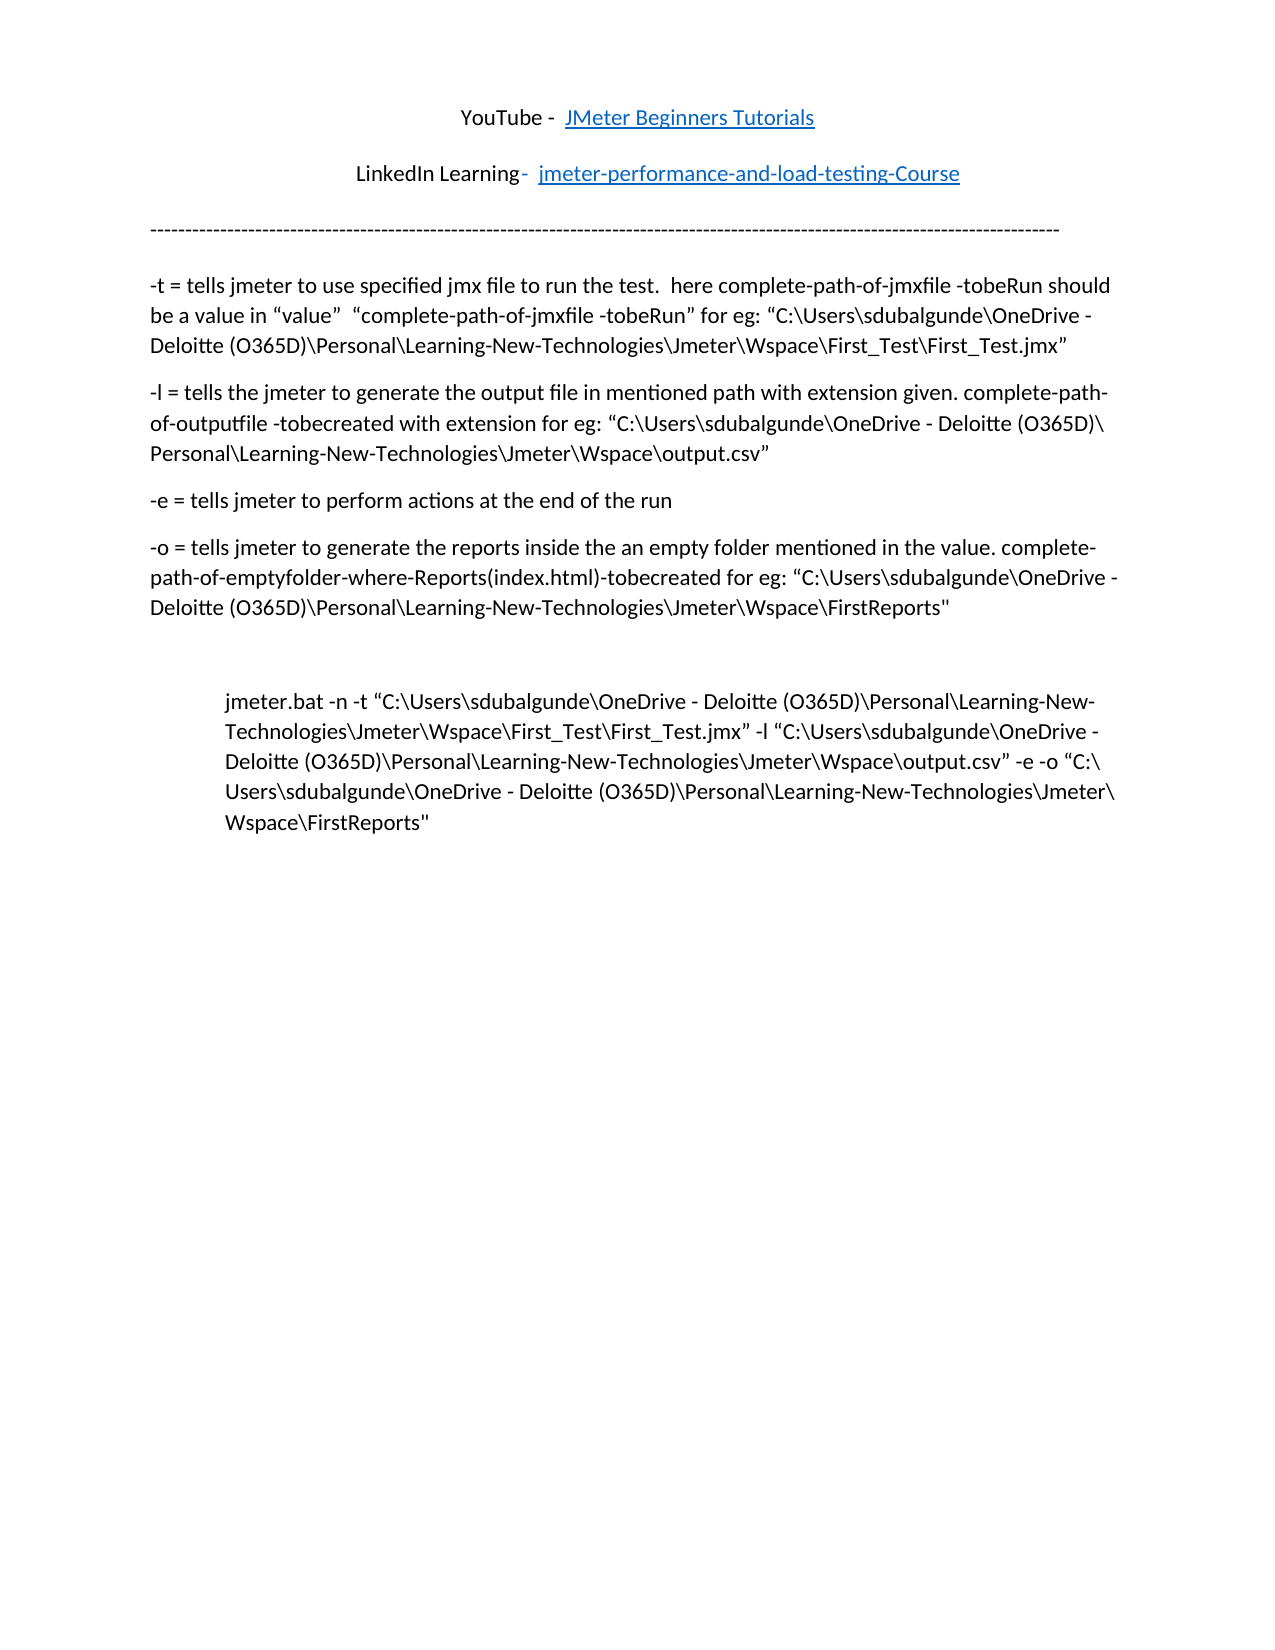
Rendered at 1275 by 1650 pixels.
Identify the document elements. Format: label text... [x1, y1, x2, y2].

text -t = tells jmeter to use specified jmx file to run the test. here complete-path-of-jmxfile -tobeRun should be a value in “value” “complete-path-of-jmxfile -tobeRun” for eg: “C:\Users\sdubalgunde\OneDrive - Deloitte (O365D)\Personal\Learning-New-Technologies\Jmeter\Wspace\First_Test\First_Test.jmx” [150, 271, 1125, 359]
text -e = tells jmeter to perform actions at the end of the run [150, 486, 1125, 514]
list jmeter.bat -n -t “C:\Users\sdubalgunde\OneDrive - Deloitte (O365D)\Personal\Learning-New-Technologies\Jmeter\Wspace\First_Test\First_Test.jmx” -l “C:\Users\sdubalgunde\OneDrive - Deloitte (O365D)\Personal\Learning-New-Technologies\Jmeter\Wspace\output.csv” -e -o “C:\Users\sdubalgunde\OneDrive - Deloitte (O365D)\Personal\Learning-New-Technologies\Jmeter\Wspace\FirstReports" [225, 687, 1125, 836]
text -o = tells jmeter to generate the reports inside the an empty folder mentioned in the value. complete-path-of-emptyfolder-where-Reports(index.html)-tobecreated for eg: “C:\Users\sdubalgunde\OneDrive - Deloitte (O365D)\Personal\Learning-New-Technologies\Jmeter\Wspace\FirstReports" [150, 533, 1125, 621]
text -l = tells the jmeter to generate the output file in mentioned path with extension given. complete-path-of-outputfile -tobecreated with extension for eg: “C:\Users\sdubalgunde\OneDrive - Deloitte (O365D)\Personal\Learning-New-Technologies\Jmeter\Wspace\output.csv” [150, 378, 1125, 467]
